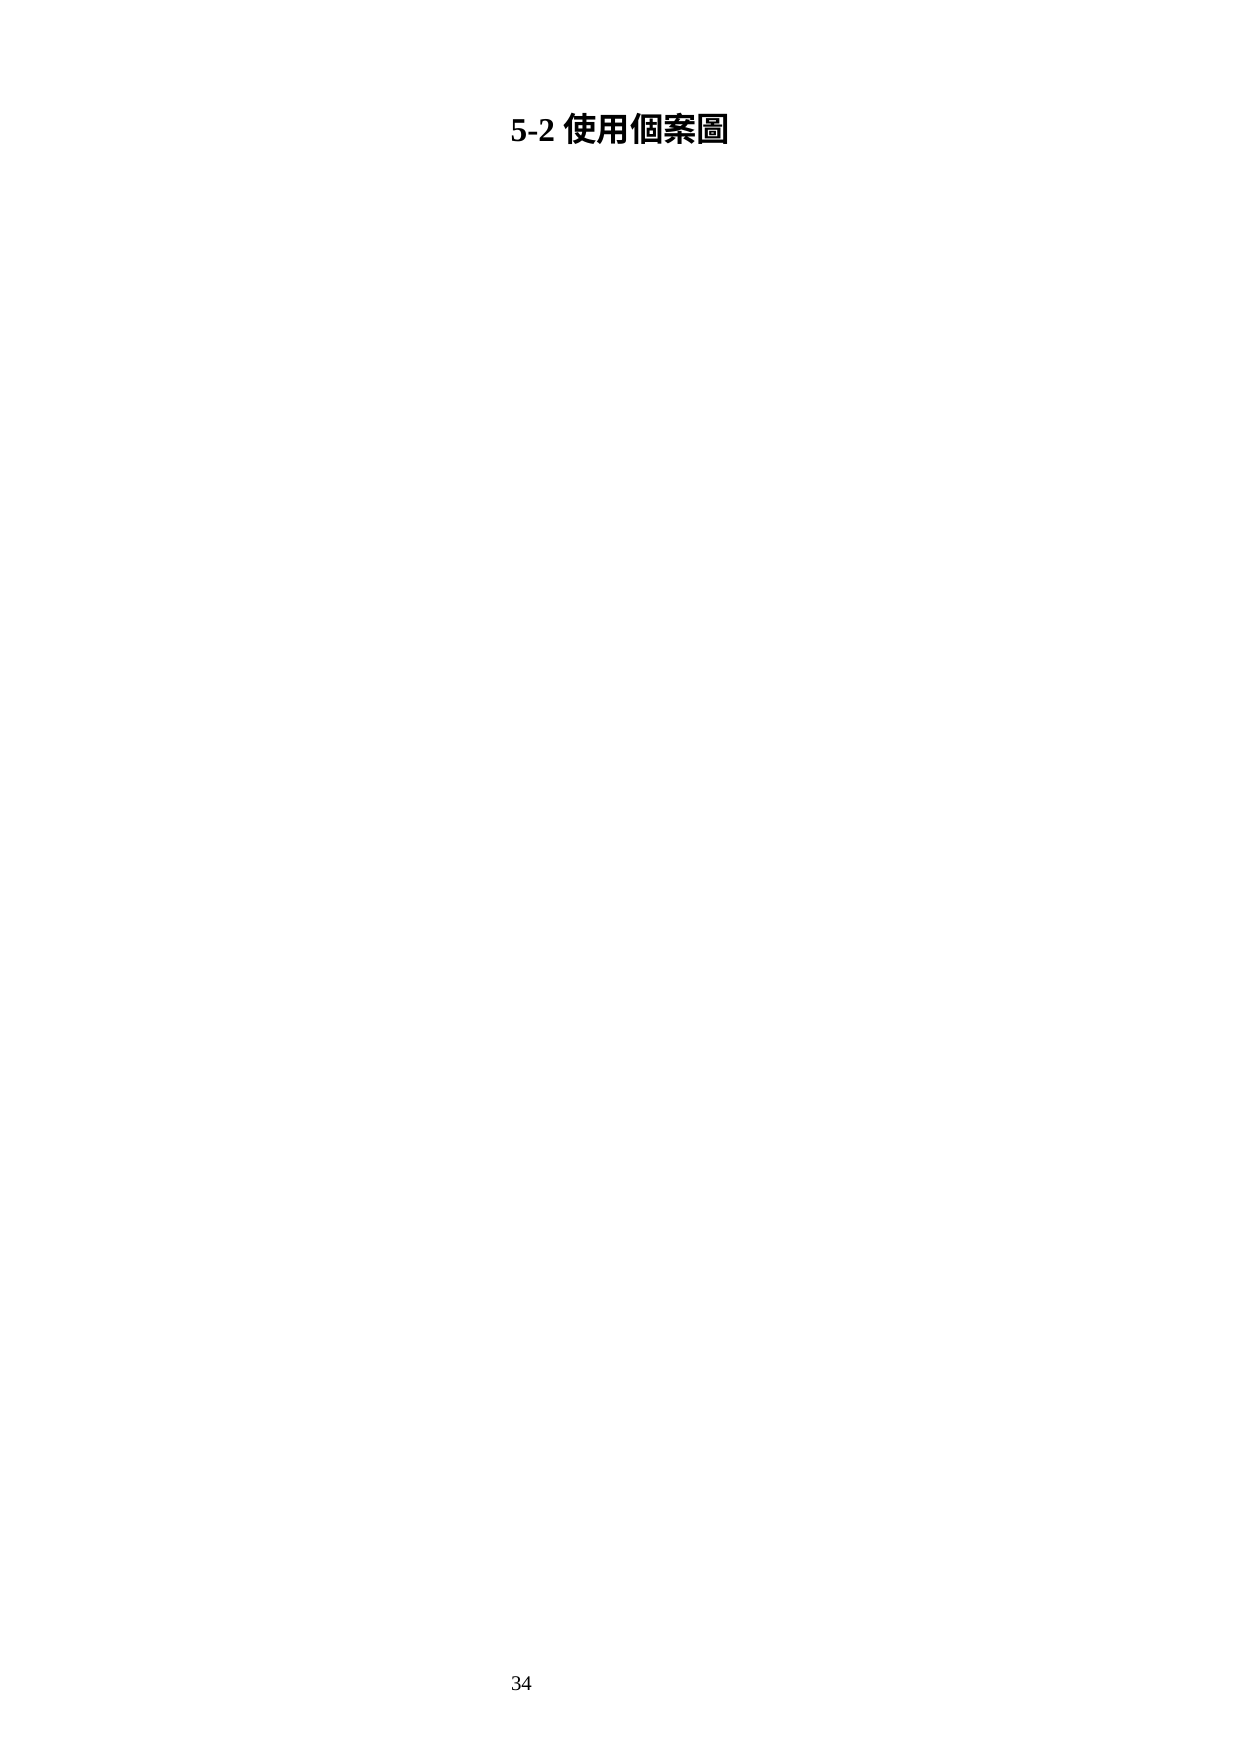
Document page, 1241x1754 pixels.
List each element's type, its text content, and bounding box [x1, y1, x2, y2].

subtitle 5-2 使用個案圖 [89, 89, 1152, 164]
